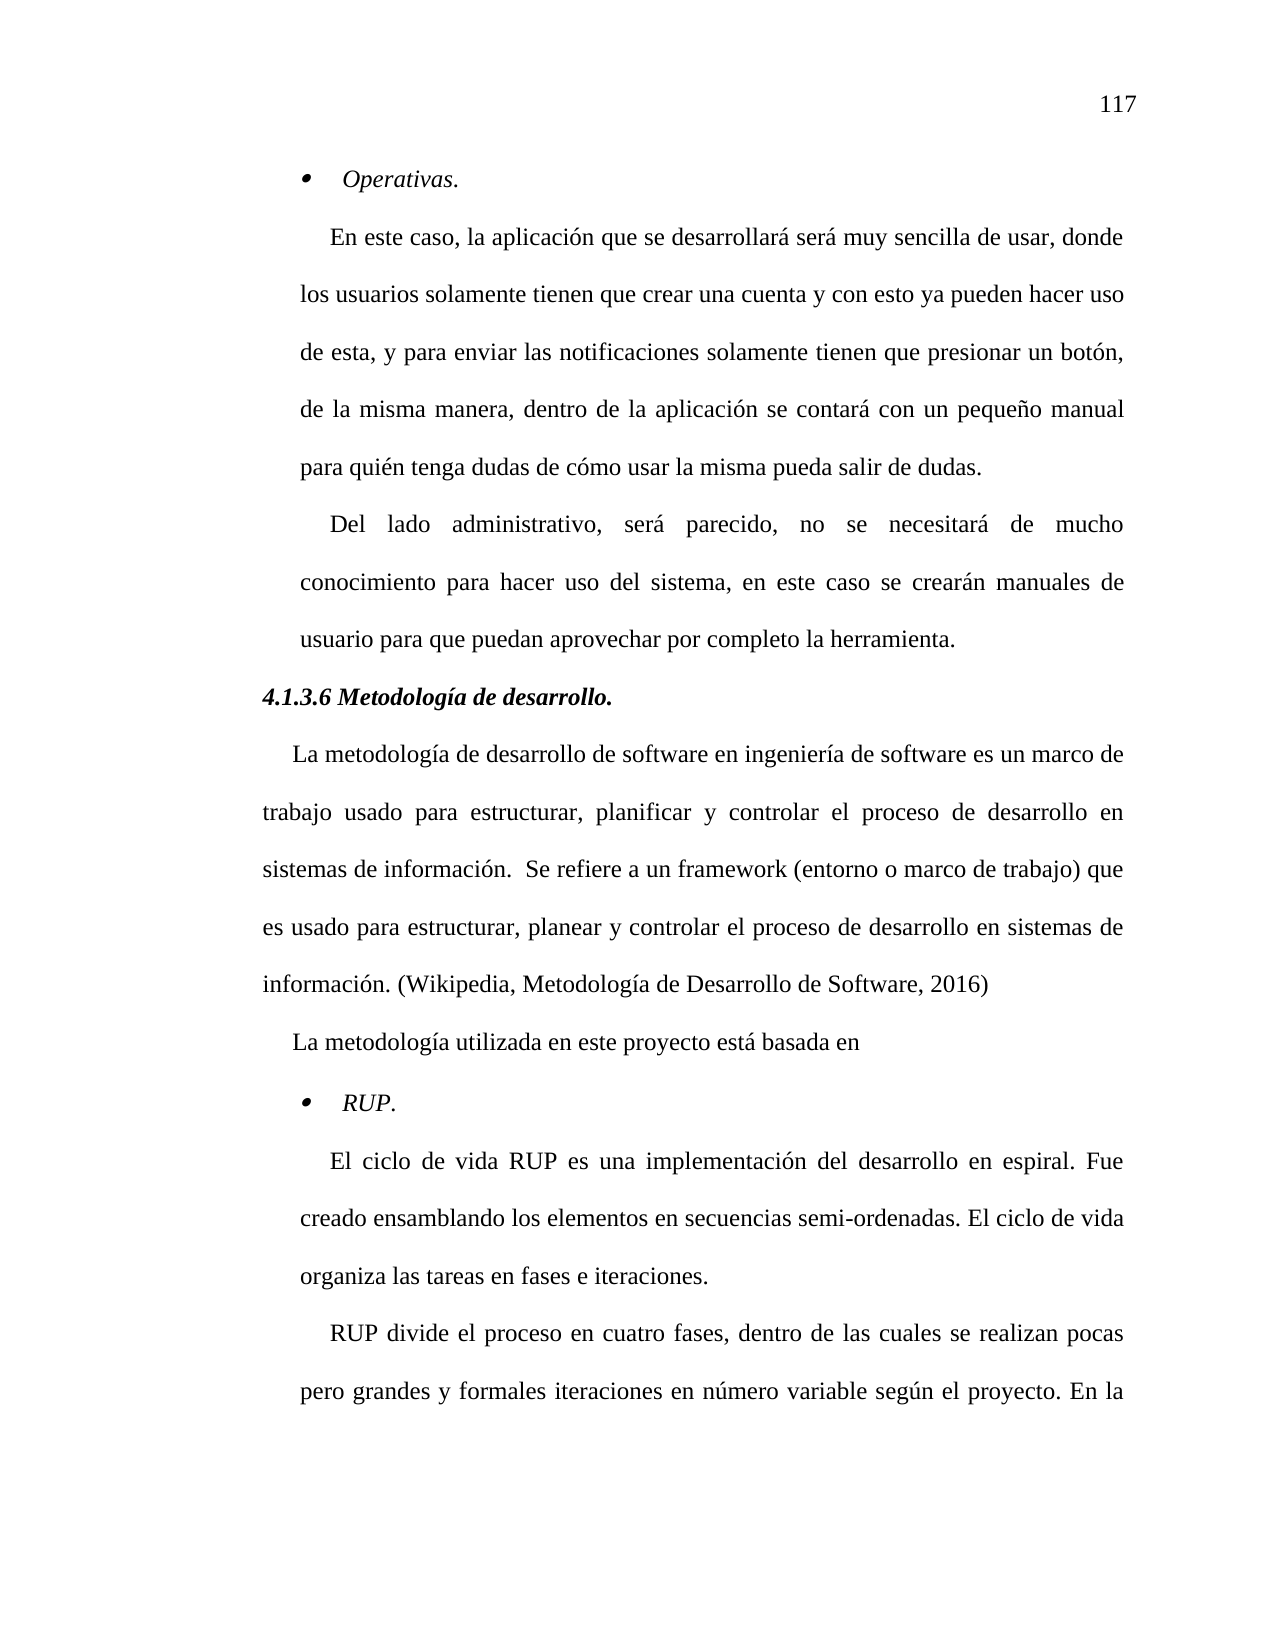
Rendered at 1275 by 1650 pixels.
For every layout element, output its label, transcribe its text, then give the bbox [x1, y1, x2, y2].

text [300, 1318, 1125, 1405]
subtitle Metodología de desarrollo. [262, 682, 1125, 711]
text El ciclo de vida RUP es una implementación del desarrollo en espiral. Fue creado ensamblando los elementos en secuencias semi-ordenadas. El ciclo de vida organiza las tareas en fases e iteraciones. [300, 1146, 1125, 1290]
text RUP. [300, 1088, 1125, 1117]
text La metodología de desarrollo de software en ingeniería de software es un marco de trabajo usado para estructurar, planificar y controlar el proceso de desarrollo en sistemas de información. Se refiere a un framework (entorno o marco de trabajo) que es usado para estructurar, planear y controlar el proceso de desarrollo en sistemas de información. [262, 739, 1125, 998]
text Del lado administrativo, será parecido, no se necesitará de mucho conocimiento para hacer uso del sistema, en este caso se crearán manuales de usuario para que puedan aprovechar por completo la herramienta. [300, 509, 1125, 653]
text Operativas. [300, 164, 1125, 193]
text La metodología utilizada en este proyecto está basada en [262, 1027, 1125, 1056]
text En este caso, la aplicación que se desarrollará será muy sencilla de usar, donde los usuarios solamente tienen que crear una cuenta y con esto ya pueden hacer uso de esta, y para enviar las notificaciones solamente tienen que presionar un botón, de la misma manera, dentro de la aplicación se contará con un pequeño manual para quién tenga dudas de cómo usar la misma pueda salir de dudas. [300, 222, 1125, 481]
